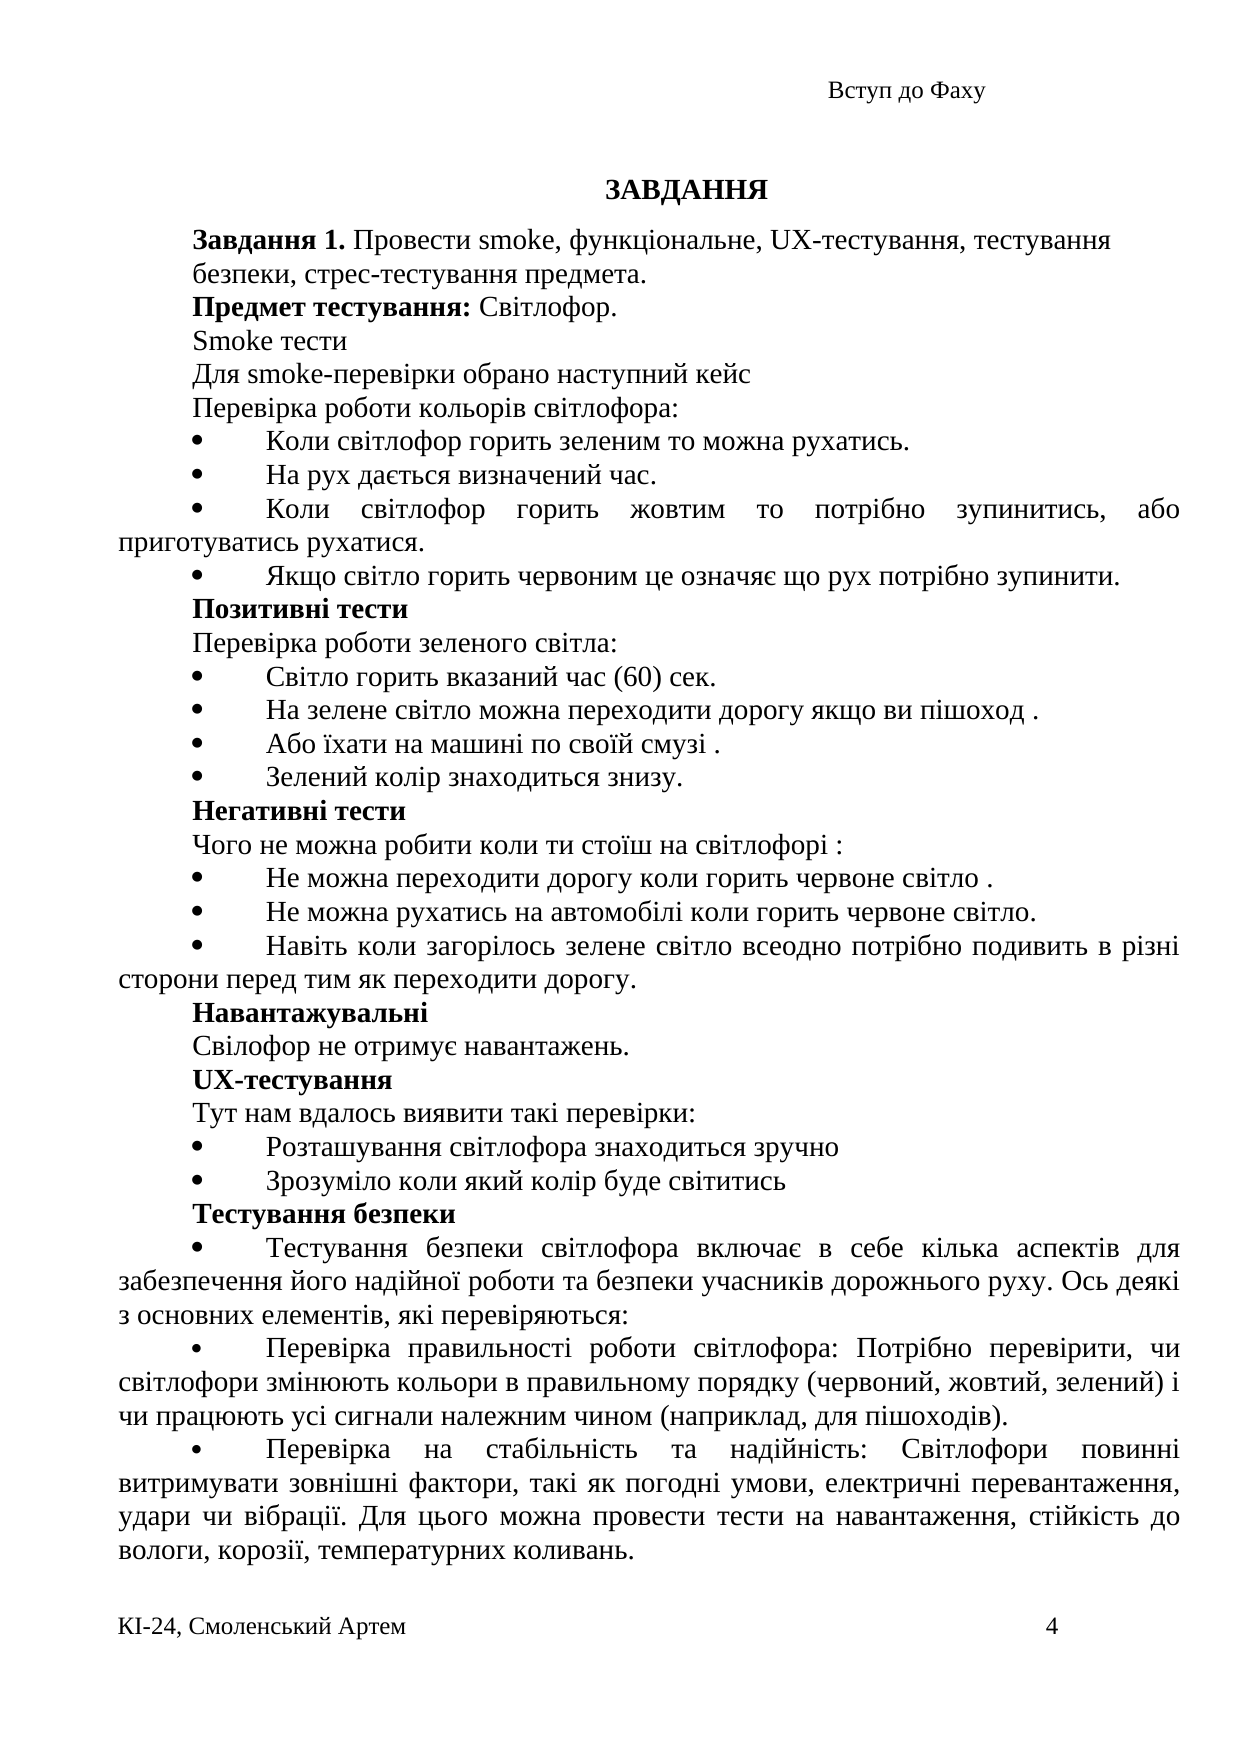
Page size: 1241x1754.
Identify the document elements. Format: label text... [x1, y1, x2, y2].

text Перевірка роботи зеленого світла: [118, 625, 1181, 659]
text Smoke тести [118, 323, 1181, 356]
text Завдання 1. Провести smoke, функціональне, UX-тестування, тестування [118, 222, 1181, 256]
list На зелене світло можна переходити дорогу якщо ви пішоход . [118, 692, 1181, 726]
list Світло горить вказаний час (60) сек. [118, 659, 1181, 692]
text безпеки, стрес-тестування предмета. [118, 256, 1181, 289]
list Перевірка правильності роботи світлофора: Потрібно перевірити, чи світлофори змінюють кольори в правильному порядку (червоний, жовтий, зелений) і чи працюють усі сигнали належним чином (наприклад, для пішоходів). [118, 1331, 1181, 1431]
text Перевірка роботи кольорів світлофора: [118, 390, 1181, 423]
list Перевірка на стабільність та надійність: Світлофори повинні витримувати зовнішні фактори, такі як погодні умови, електричні перевантаження, удари чи вібрації. Для цього можна провести тести на навантаження, стійкість до вологи, корозії, температурних коливань. [118, 1431, 1181, 1565]
list Розташування світлофора знаходиться зручно [118, 1129, 1181, 1163]
list Або їхати на машині по своїй смузі . [118, 726, 1181, 759]
text Тестування безпеки [118, 1196, 1181, 1230]
text Позитивні тести [118, 592, 1181, 625]
text Навантажувальні [118, 995, 1181, 1028]
text Негативні тести [118, 793, 1181, 827]
list Зелений колір знаходиться знизу. [118, 759, 1181, 793]
list Коли світлофор горить зеленим то можна рухатись. [118, 423, 1181, 457]
text ЗАВДАННЯ [118, 172, 1181, 205]
list На рух дається визначений час. [118, 457, 1181, 491]
text Чого не можна робити коли ти стоїш на світлофорі : [118, 827, 1181, 860]
text Свілофор не отримує навантажень. [118, 1028, 1181, 1062]
list Коли світлофор горить жовтим то потрібно зупинитись, або приготуватись рухатися. [118, 491, 1181, 558]
list Навіть коли загорілось зелене світло всеодно потрібно подивить в різні сторони перед тим як переходити дорогу. [118, 928, 1181, 995]
text Предмет тестування: Світлофор. [118, 289, 1181, 323]
text Тут нам вдалось виявити такі перевірки: [118, 1095, 1181, 1129]
text Для smoke-перевірки обрано наступний кейс [118, 356, 1181, 390]
list Зрозуміло коли який колір буде світитись [118, 1163, 1181, 1196]
text UX-тестування [118, 1062, 1181, 1095]
list Не можна переходити дорогу коли горить червоне світло . [118, 860, 1181, 894]
list Не можна рухатись на автомобілі коли горить червоне світло. [118, 894, 1181, 928]
list Якщо світло горить червоним це означяє що рух потрібно зупинити. [118, 558, 1181, 592]
list Тестування безпеки світлофора включає в себе кілька аспектів для забезпечення його надійної роботи та безпеки учасників дорожнього руху. Ось деякі з основних елементів, які перевіряються: [118, 1230, 1181, 1331]
